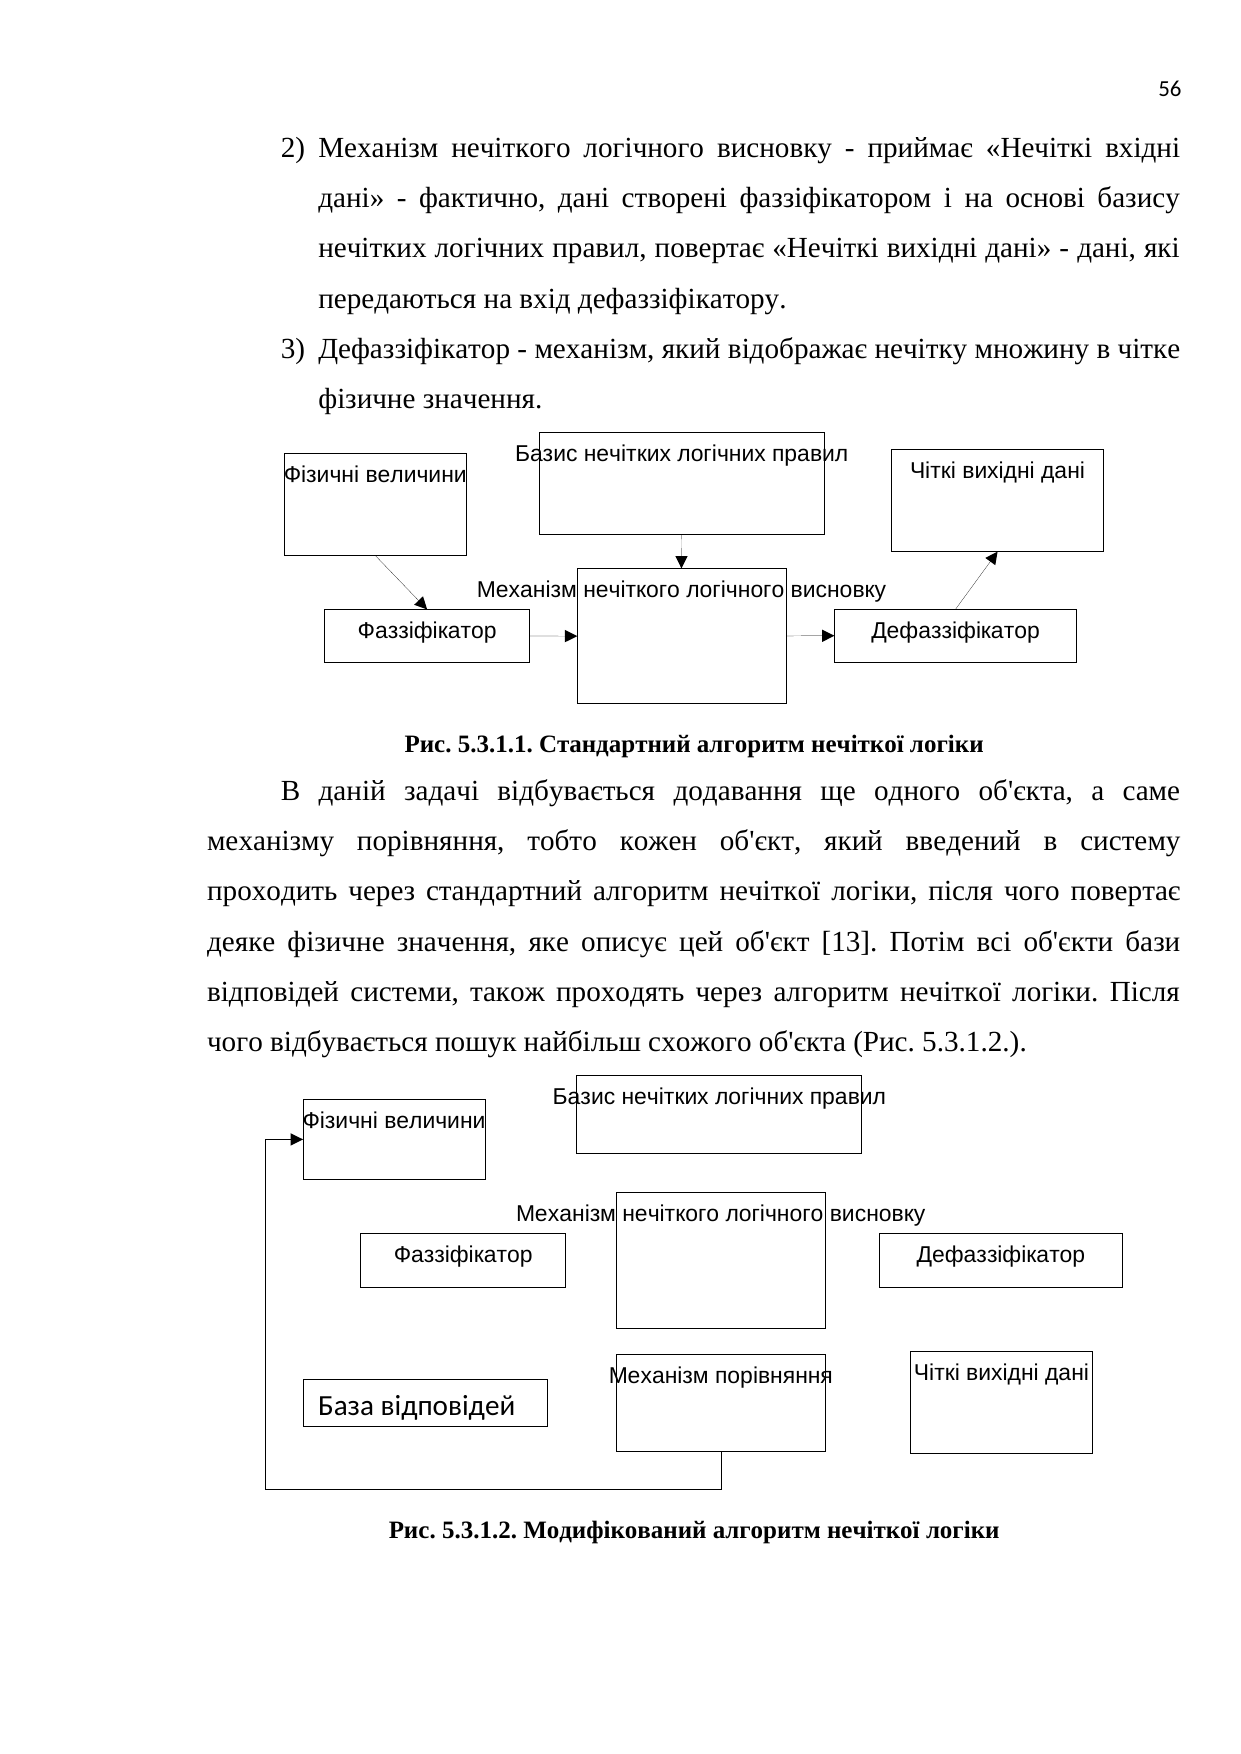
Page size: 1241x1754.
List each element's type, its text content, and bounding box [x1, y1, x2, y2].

text Рис. 5.3.1.2. Модифікований алгоритм нечіткої логіки [207, 1515, 1181, 1544]
text В даній задачі відбувається додавання ще одного об'єкта, а саме механізму порівняння, тобто кожен об'єкт, який введений в систему проходить через стандартний алгоритм нечіткої логіки, після чого повертає деяке фізичне значення, яке описує цей об'єкт [13]. Потім всі об'єкти бази відповідей системи, також проходять через алгоритм нечіткої логіки. Після чого відбувається пошук найбільш схожого об'єкта (Рис. 5.3.1.2.). [207, 773, 1181, 1058]
list Дефаззіфікатор - механізм, який відображає нечітку множину в чітке фізичне значення. [281, 331, 1181, 415]
text Рис. 5.3.1.1. Стандартний алгоритм нечіткої логіки [207, 729, 1181, 758]
list Механізм нечіткого логічного висновку - приймає «Нечіткі вхідні дані» - фактично, дані створені фаззіфікатором і на основі базису нечітких логічних правил, повертає «Нечіткі вихідні дані» - дані, які передаються на вхід дефаззіфікатору. [281, 130, 1181, 314]
